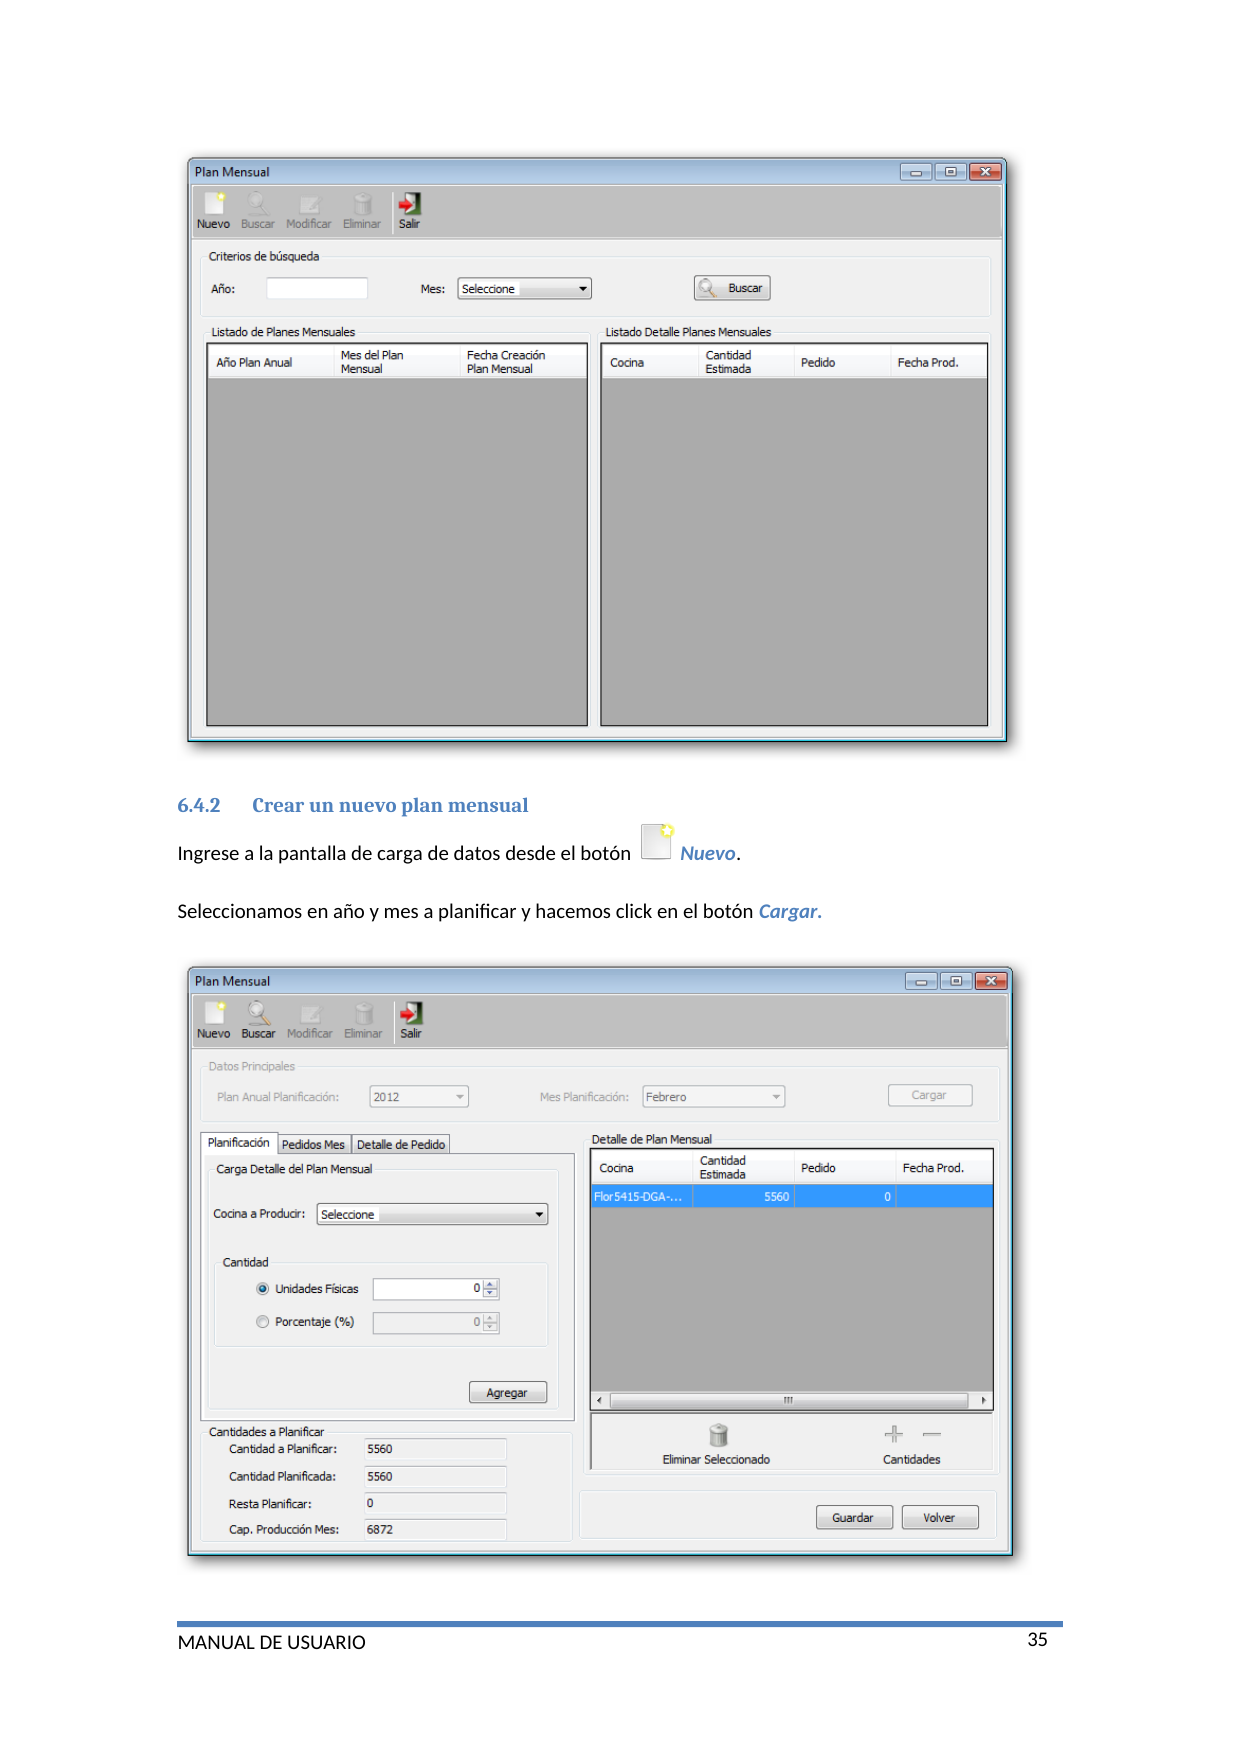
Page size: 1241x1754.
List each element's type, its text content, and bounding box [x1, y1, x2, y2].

picture [177, 957, 1032, 1575]
text Seleccionamos en año y mes a planificar y hacemos click en el botón Cargar. [177, 899, 1063, 924]
text Ingrese a la pantalla de carga de datos desde el botón Nuevo. [177, 821, 1063, 866]
subtitle Crear un nuevo plan mensual [177, 794, 1063, 818]
picture [177, 147, 1026, 761]
picture [636, 821, 676, 861]
